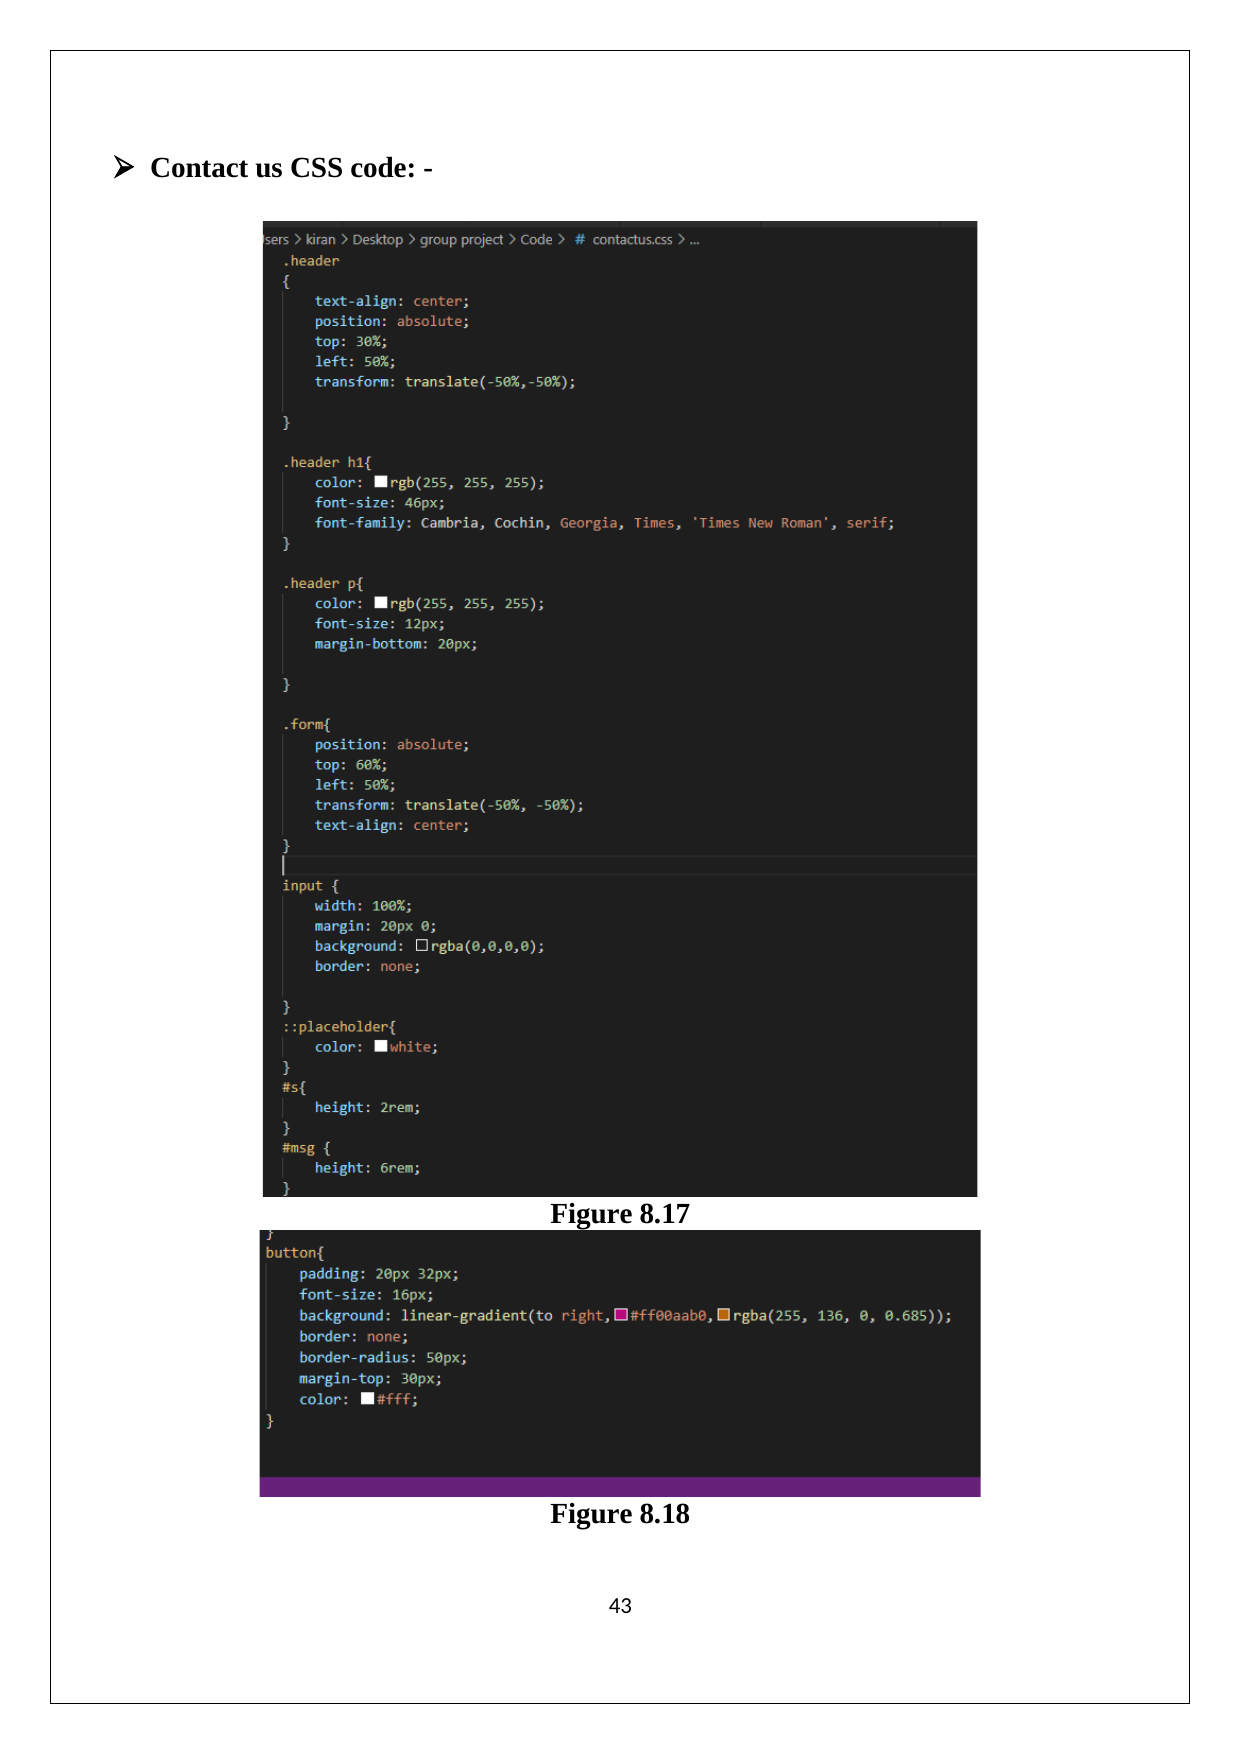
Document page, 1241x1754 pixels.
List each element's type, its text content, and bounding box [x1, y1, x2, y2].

picture [259, 1230, 981, 1497]
picture [262, 221, 978, 1197]
text Figure 8.17 [150, 1196, 1090, 1230]
text Figure 8.18 [150, 1496, 1090, 1530]
list Contact us CSS code: - [112, 150, 1090, 184]
